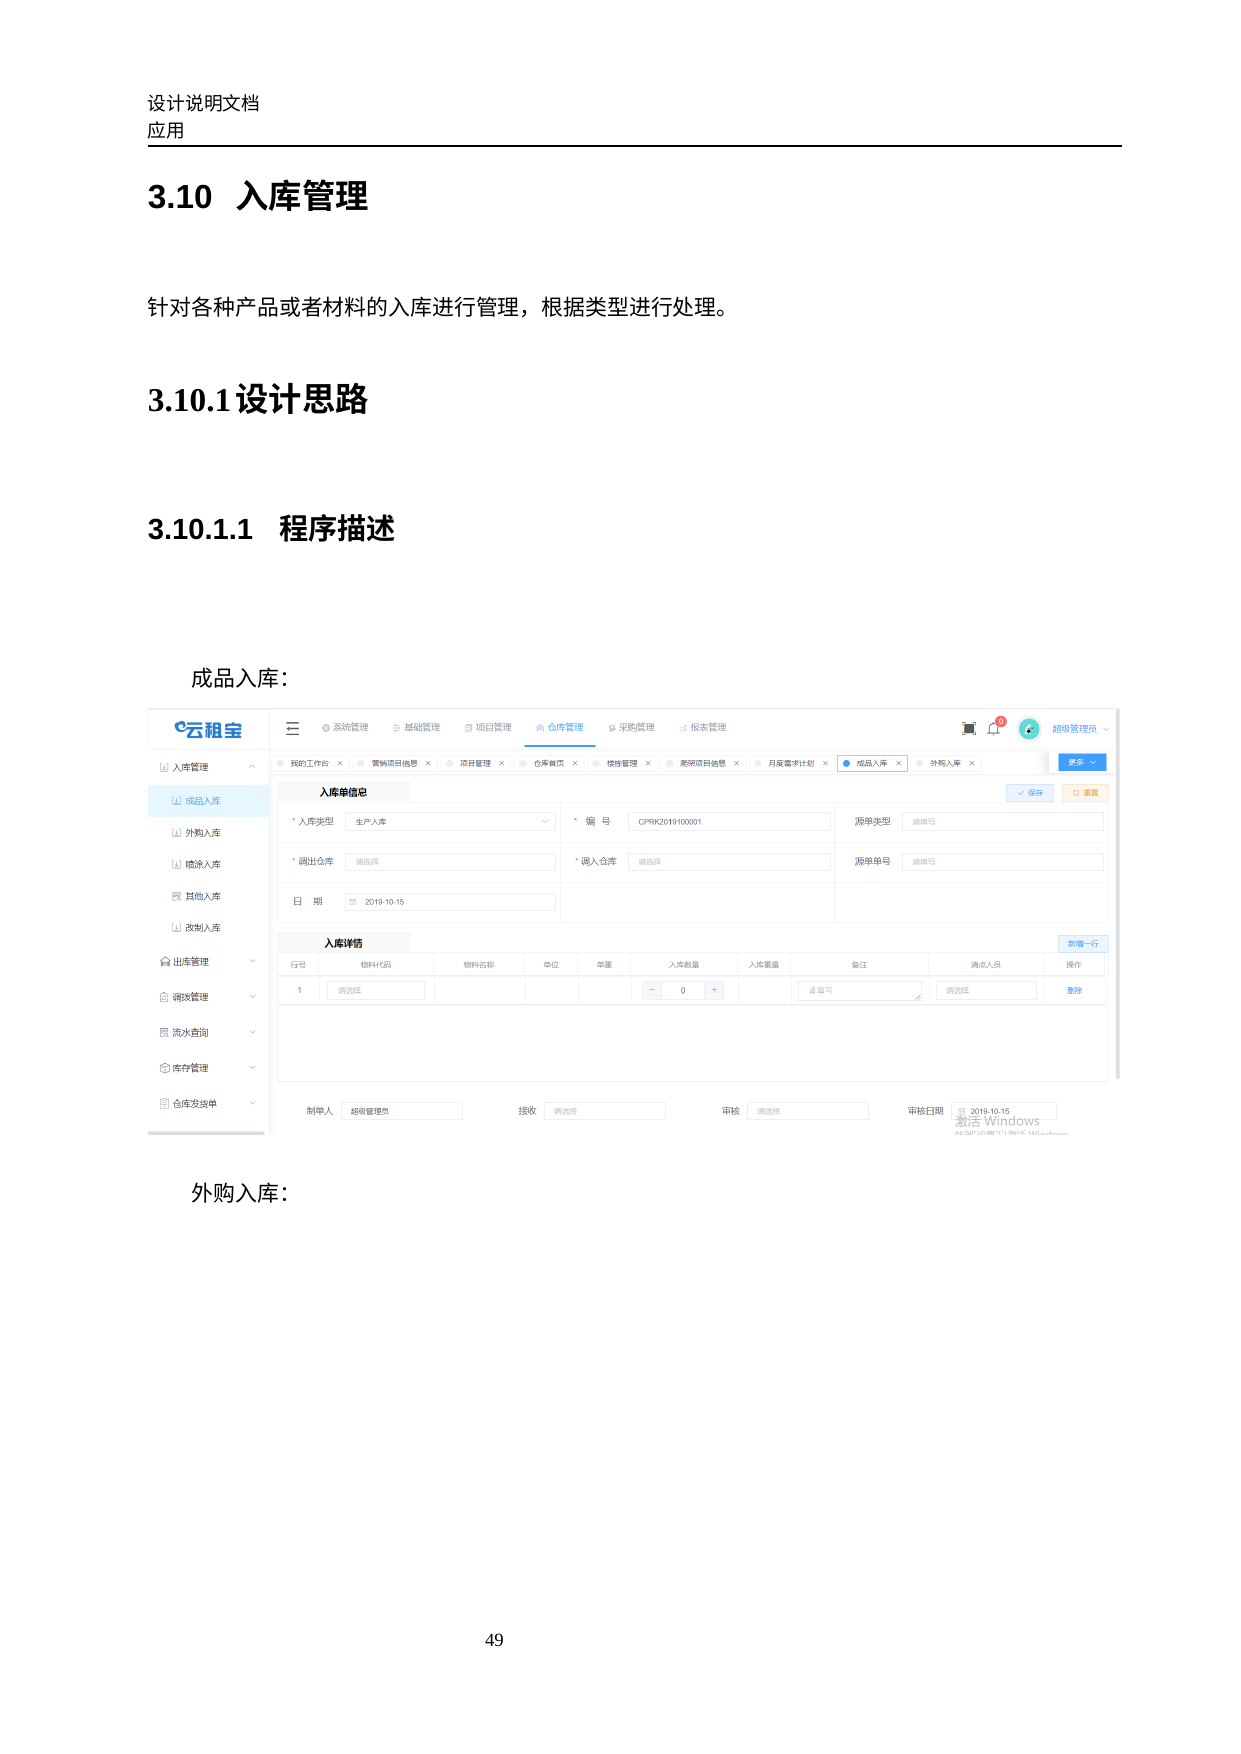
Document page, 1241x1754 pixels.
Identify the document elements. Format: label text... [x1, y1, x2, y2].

text 外购入库： [148, 1176, 1122, 1208]
text 针对各种产品或者材料的入库进行管理，根据类型进行处理。 [148, 289, 1122, 322]
subtitle 入库管理 [148, 162, 1122, 227]
picture [147, 708, 1120, 1135]
subtitle 设计思路 [148, 364, 1122, 429]
subtitle 程序描述 [148, 494, 1122, 559]
text 成品入库： [191, 660, 1122, 693]
